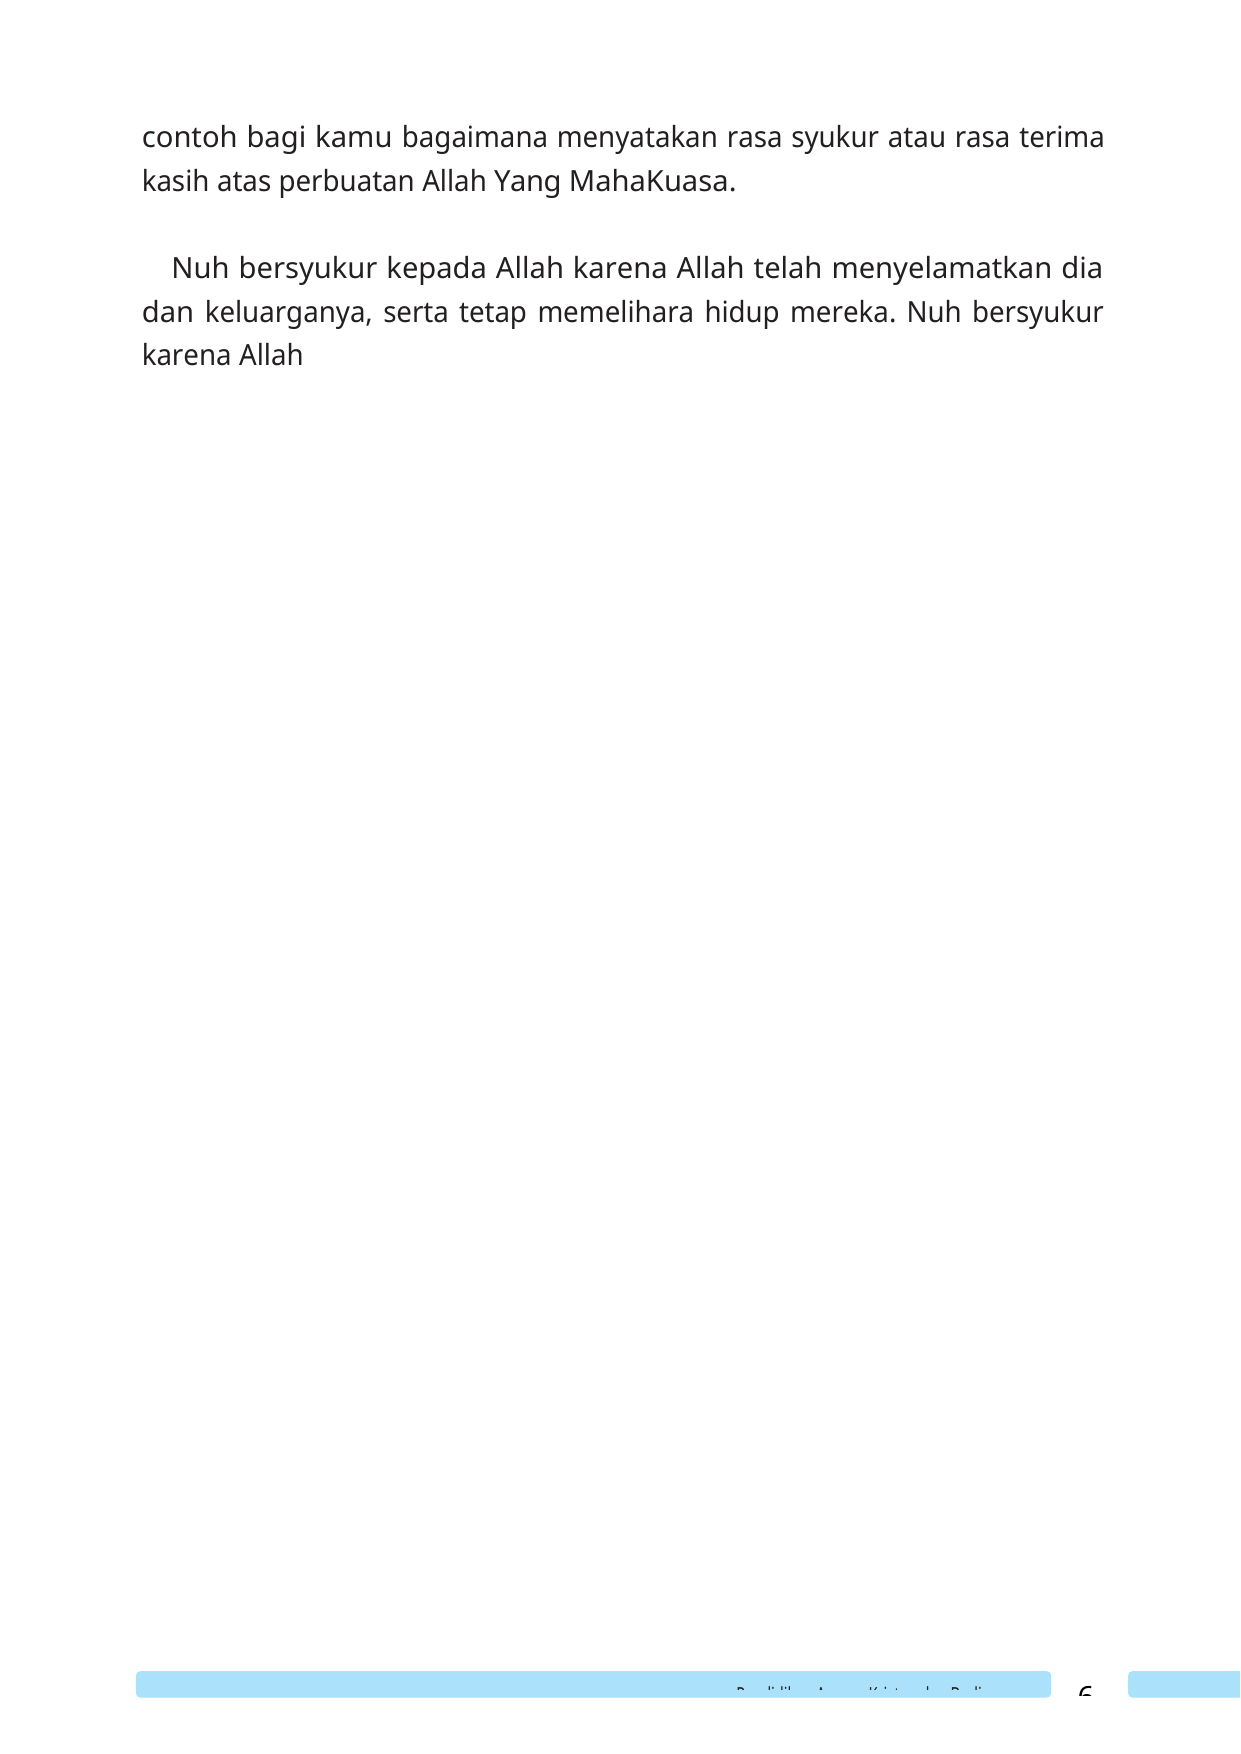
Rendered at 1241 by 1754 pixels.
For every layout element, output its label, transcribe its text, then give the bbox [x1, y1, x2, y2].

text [142, 117, 1105, 200]
text Nuh bersyukur kepada Allah karena Allah telah menyelamatkan dia dan keluarganya, serta tetap memelihara hidup mereka. Nuh bersyukur karena Allah [142, 247, 1104, 374]
